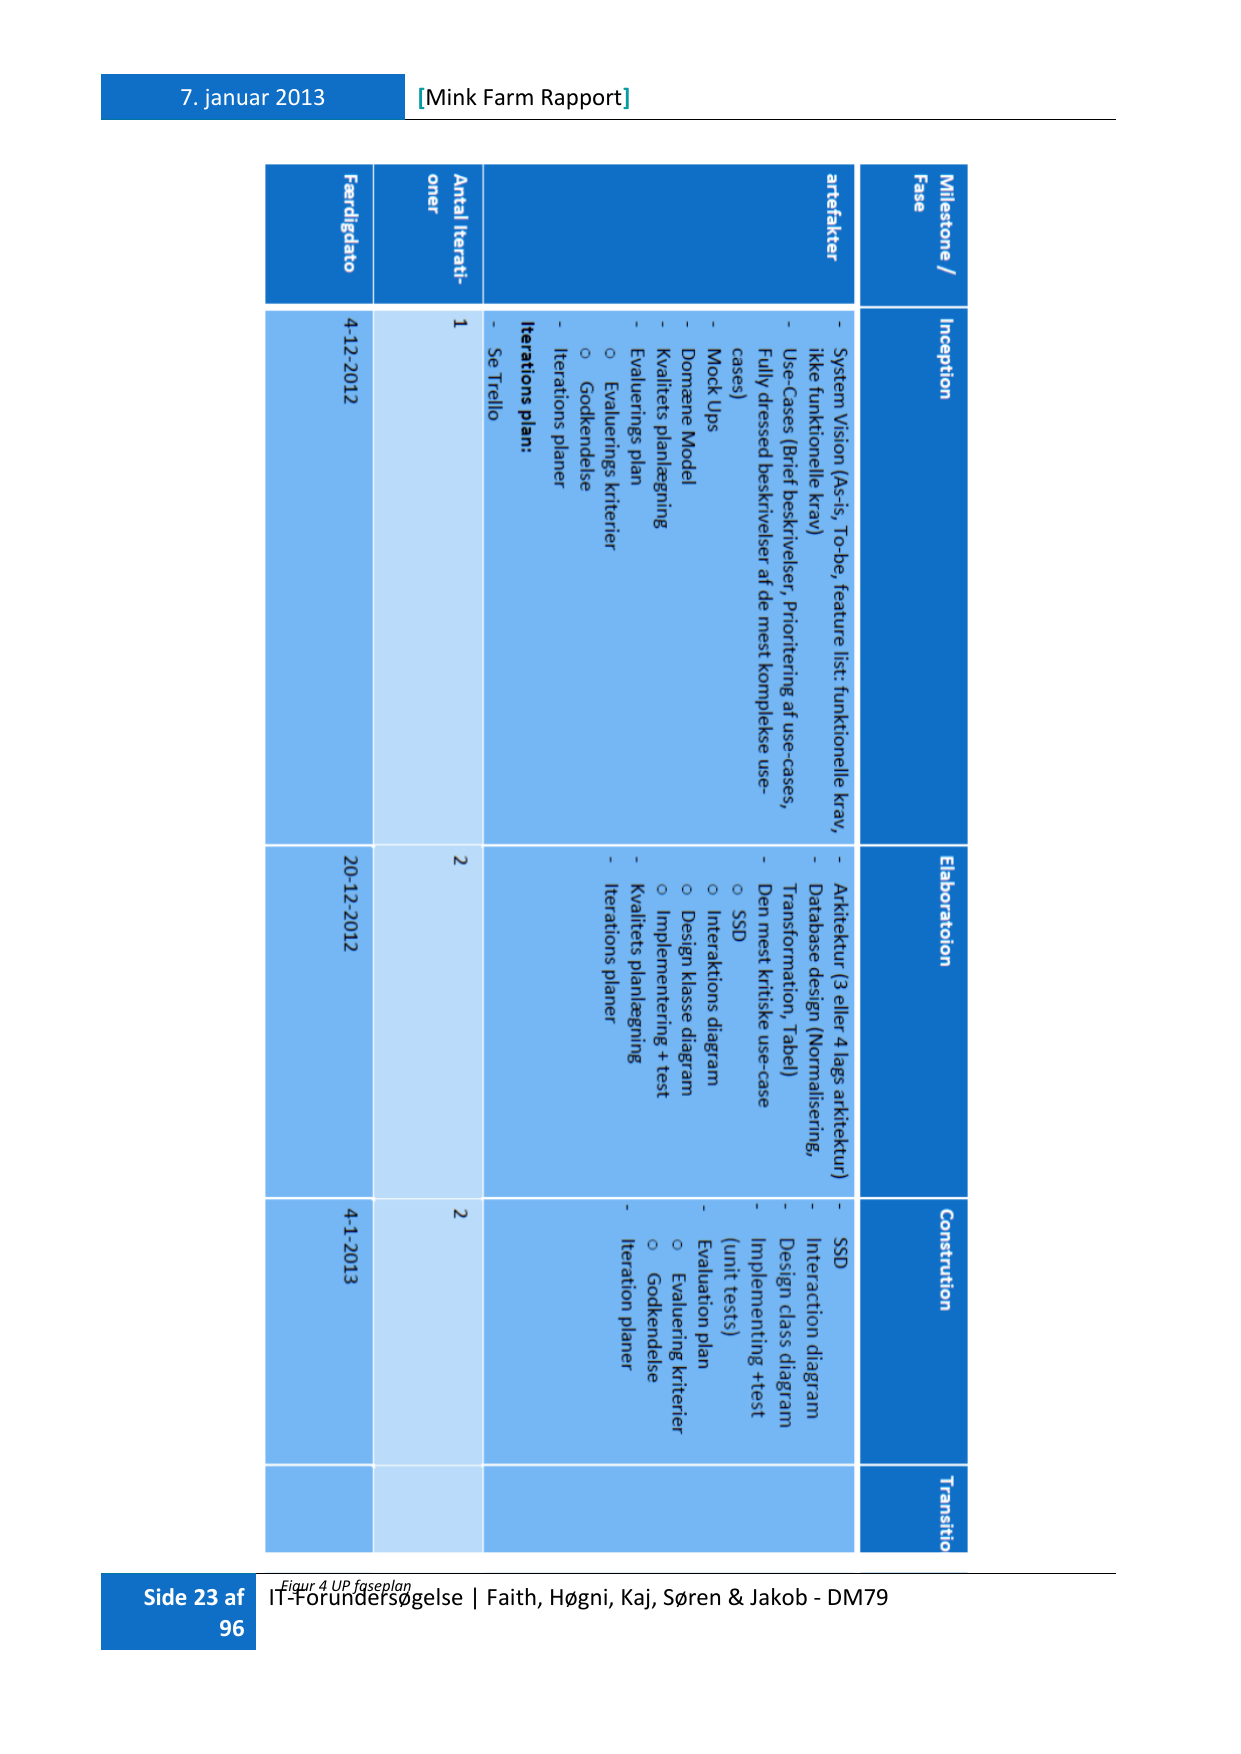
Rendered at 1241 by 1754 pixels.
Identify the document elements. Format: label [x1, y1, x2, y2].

table_header [101, 151, 1131, 1573]
